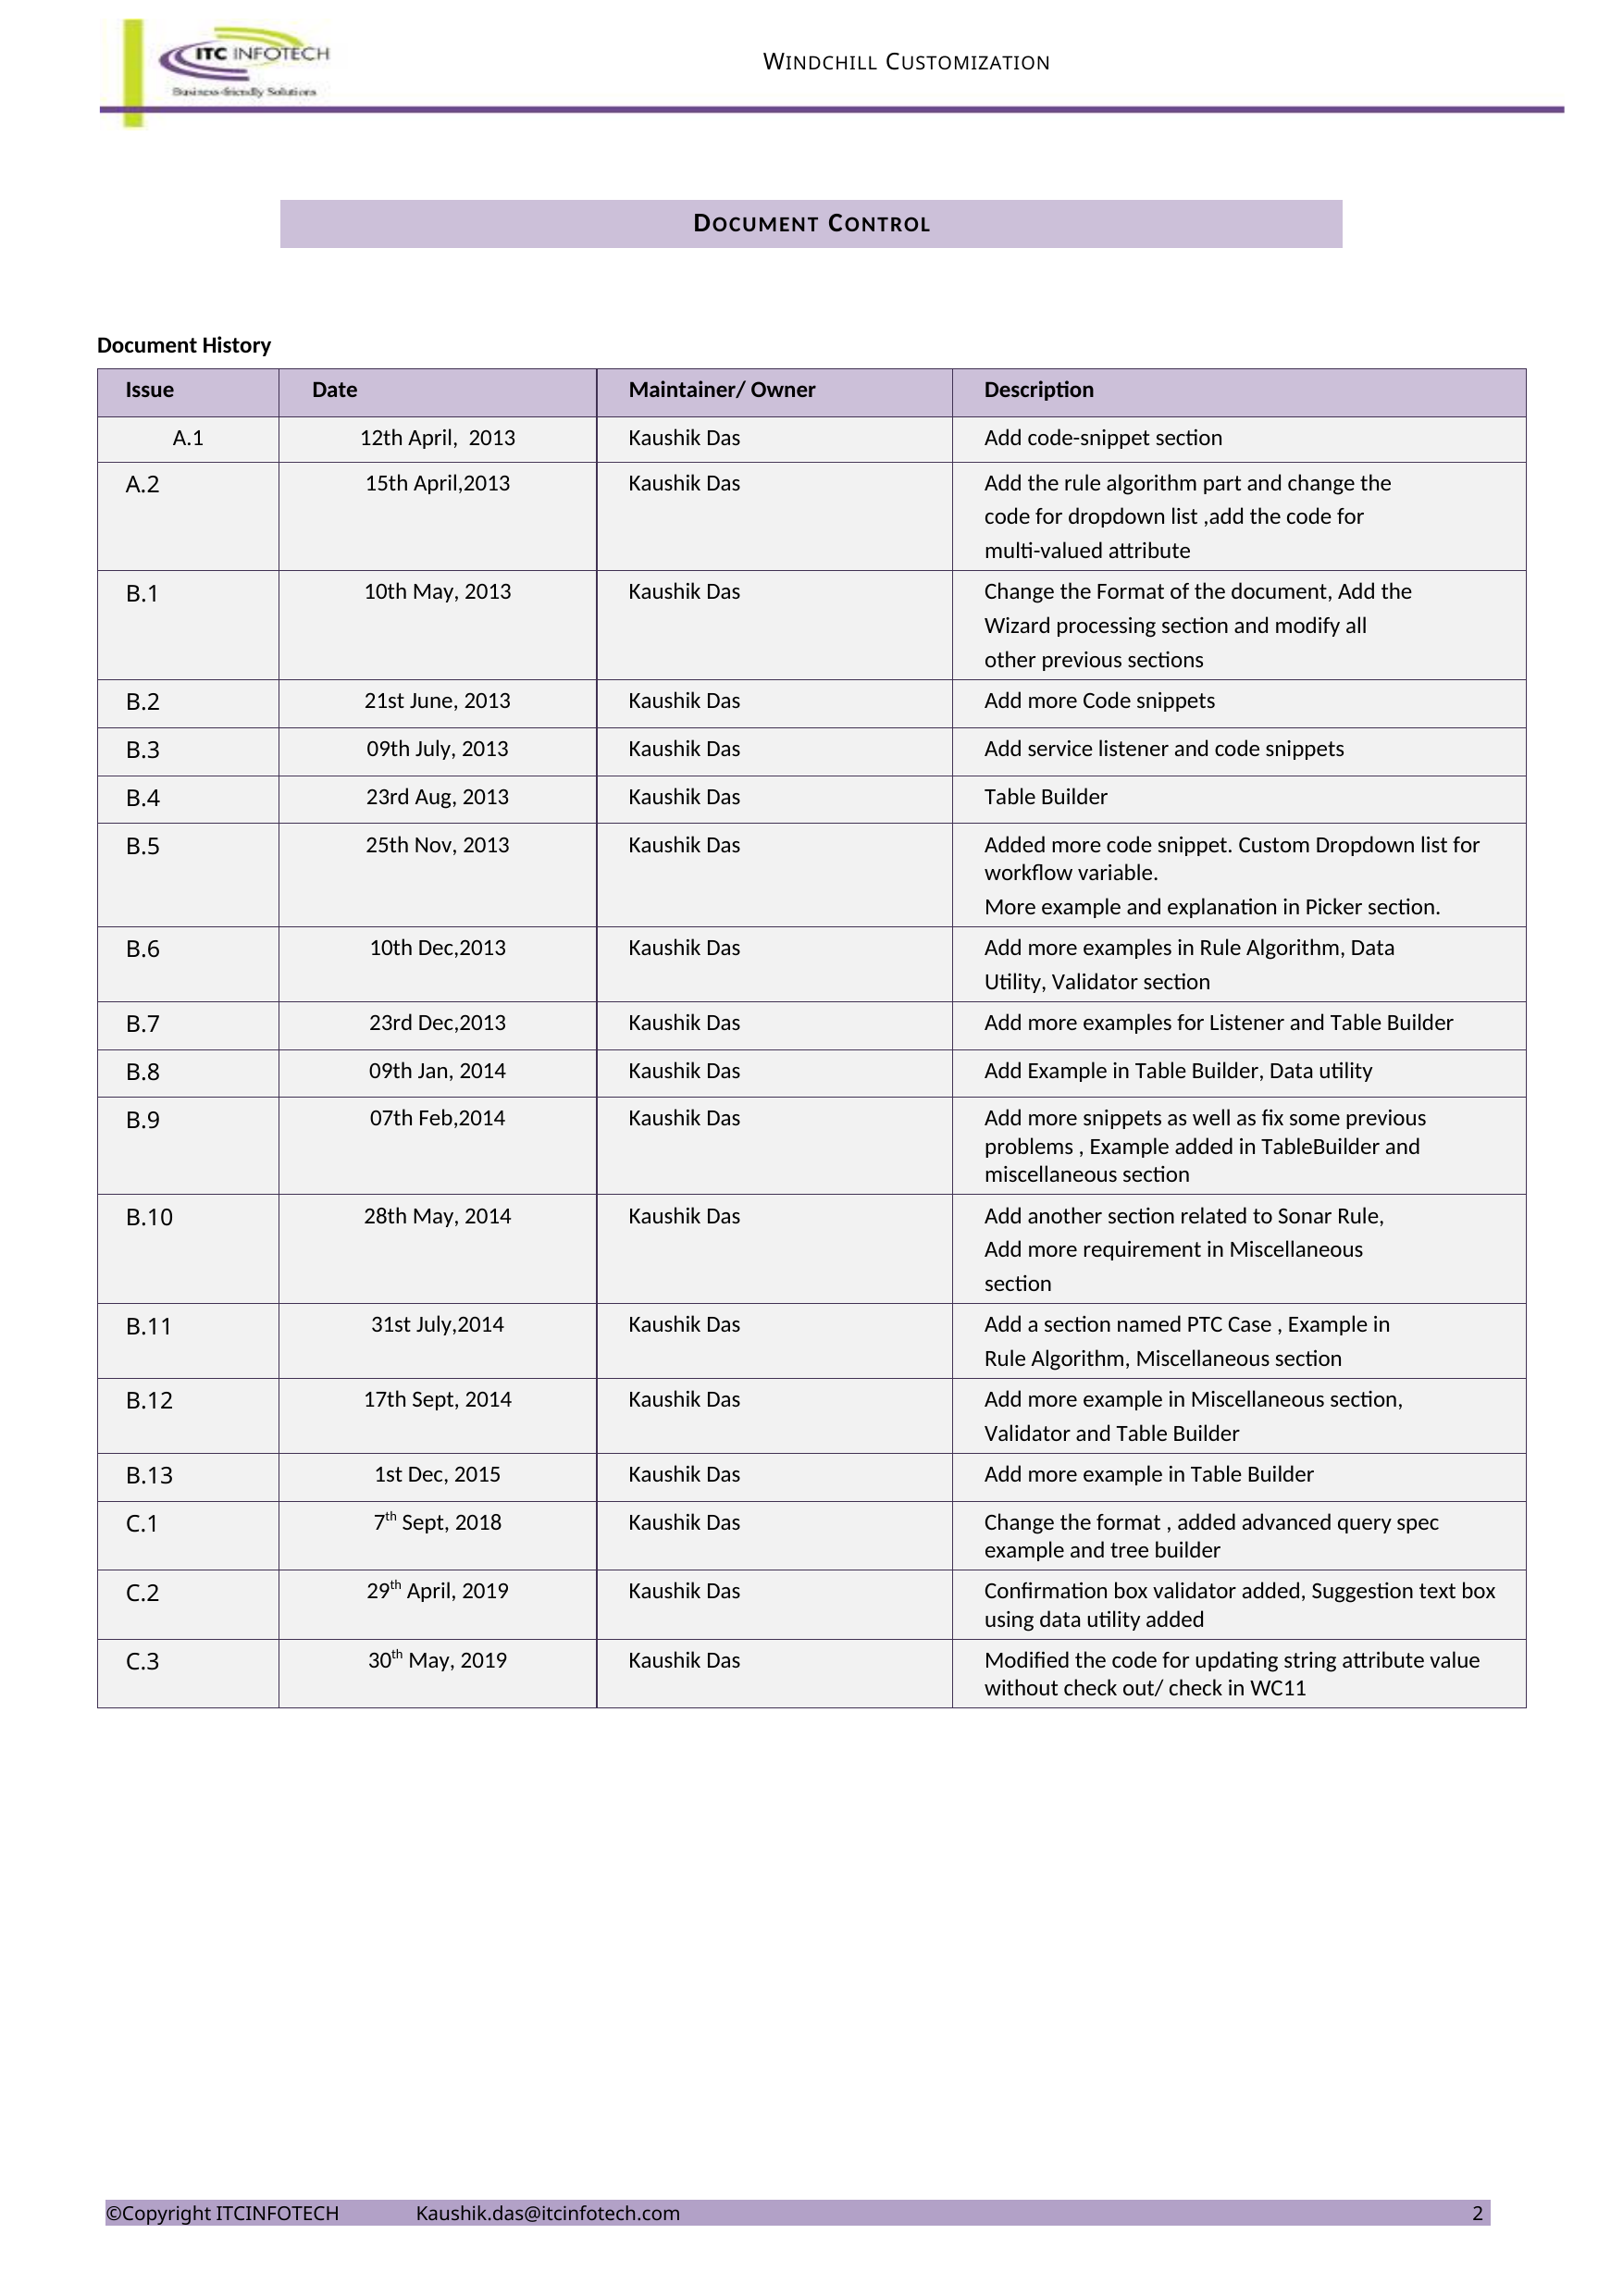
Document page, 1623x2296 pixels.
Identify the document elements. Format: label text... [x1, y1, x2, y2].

table_cell Kaushik Das [598, 1570, 952, 1639]
table_cell 28th May, 2014 [279, 1195, 596, 1303]
table_cell B.2 [98, 680, 279, 727]
table_cell Add Example in Table Builder, Data utility [953, 1050, 1526, 1097]
table_cell B.6 [98, 927, 279, 1001]
table_cell B.9 [98, 1098, 279, 1194]
table_cell Add more examples in Rule Algorithm, Data Utility, Validator section [953, 927, 1526, 1001]
table_cell Kaushik Das [598, 463, 952, 570]
table_cell C.3 [98, 1640, 279, 1707]
table_cell Add more snippets as well as fix some previous problems , Example added in TableBuilder and miscellaneous section [953, 1098, 1526, 1194]
table_cell Kaushik Das [598, 1379, 952, 1453]
table_cell Add the rule algorithm part and change the code for dropdown list ,add the code for multi-valued attribute [953, 463, 1526, 570]
table_cell 10th Dec,2013 [279, 927, 596, 1001]
table_cell C.1 [98, 1502, 279, 1570]
table_cell Add service listener and code snippets [953, 728, 1526, 775]
table_cell 7th Sept, 2018 [279, 1502, 596, 1570]
table_cell Kaushik Das [598, 680, 952, 727]
table_cell 29th April, 2019 [279, 1570, 596, 1639]
table_cell 23rd Aug, 2013 [279, 776, 596, 823]
table_cell B.12 [98, 1379, 279, 1453]
table_cell 09th Jan, 2014 [279, 1050, 596, 1097]
table_cell B.13 [98, 1454, 279, 1501]
table_cell 09th July, 2013 [279, 728, 596, 775]
table_cell 23rd Dec,2013 [279, 1002, 596, 1049]
table_cell Kaushik Das [598, 1098, 952, 1194]
text Document History [97, 330, 1526, 358]
table_cell Kaushik Das [598, 1195, 952, 1303]
picture [99, 19, 1565, 130]
table_header Maintainer/ Owner [598, 369, 952, 416]
table_cell B.11 [98, 1304, 279, 1378]
table_cell Change the Format of the document, Add the Wizard processing section and modify all other previous sections [953, 571, 1526, 679]
table_header Document Control [280, 200, 1343, 248]
table_cell Kaushik Das [598, 1050, 952, 1097]
table_cell 17th Sept, 2014 [279, 1379, 596, 1453]
table_cell Add more examples for Listener and Table Builder [953, 1002, 1526, 1049]
table_cell Add more example in Table Builder [953, 1454, 1526, 1501]
table_cell 10th May, 2013 [279, 571, 596, 679]
table_cell B.1 [98, 571, 279, 679]
table_cell A.2 [98, 463, 279, 570]
table_cell Kaushik Das [598, 776, 952, 823]
table_cell 30th May, 2019 [279, 1640, 596, 1707]
table_cell 25th Nov, 2013 [279, 824, 596, 926]
table_cell Change the format , added advanced query spec example and tree builder [953, 1502, 1526, 1570]
table_cell Kaushik Das [598, 571, 952, 679]
table_cell Added more code snippet. Custom Dropdown list for workflow variable. More example and explanation in Picker section. [953, 824, 1526, 926]
table_cell Kaushik Das [598, 824, 952, 926]
table_cell Modified the code for updating string attribute value without check out/ check in WC11 [953, 1640, 1526, 1707]
table_cell Kaushik Das [598, 417, 952, 461]
table_cell Add a section named PTC Case , Example in Rule Algorithm, Miscellaneous section [953, 1304, 1526, 1378]
table_cell 12th April, 2013 [279, 417, 596, 461]
table_cell C.2 [98, 1570, 279, 1639]
table_cell B.10 [98, 1195, 279, 1303]
table_cell 31st July,2014 [279, 1304, 596, 1378]
table_cell 07th Feb,2014 [279, 1098, 596, 1194]
table_cell Add more example in Miscellaneous section, Validator and Table Builder [953, 1379, 1526, 1453]
table_cell B.5 [98, 824, 279, 926]
table_cell Kaushik Das [598, 728, 952, 775]
table_cell B.8 [98, 1050, 279, 1097]
table_cell B.7 [98, 1002, 279, 1049]
table_cell B.4 [98, 776, 279, 823]
table_cell Kaushik Das [598, 1454, 952, 1501]
table_header Description [953, 369, 1526, 416]
table_cell Kaushik Das [598, 1640, 952, 1707]
table_cell Confirmation box validator added, Suggestion text box using data utility added [953, 1570, 1526, 1639]
table_cell 15th April,2013 [279, 463, 596, 570]
table_header Issue [98, 369, 279, 416]
table_cell Kaushik Das [598, 927, 952, 1001]
table_cell Add another section related to Sonar Rule, Add more requirement in Miscellaneous section [953, 1195, 1526, 1303]
table_cell B.3 [98, 728, 279, 775]
table_cell Kaushik Das [598, 1304, 952, 1378]
table_cell 21st June, 2013 [279, 680, 596, 727]
table_cell 1st Dec, 2015 [279, 1454, 596, 1501]
table_cell A.1 [98, 417, 279, 461]
table_cell Kaushik Das [598, 1002, 952, 1049]
table_header Date [279, 369, 596, 416]
table_cell Add code-snippet section [953, 417, 1526, 461]
table_cell Kaushik Das [598, 1502, 952, 1570]
table_cell Table Builder [953, 776, 1526, 823]
table_cell Add more Code snippets [953, 680, 1526, 727]
